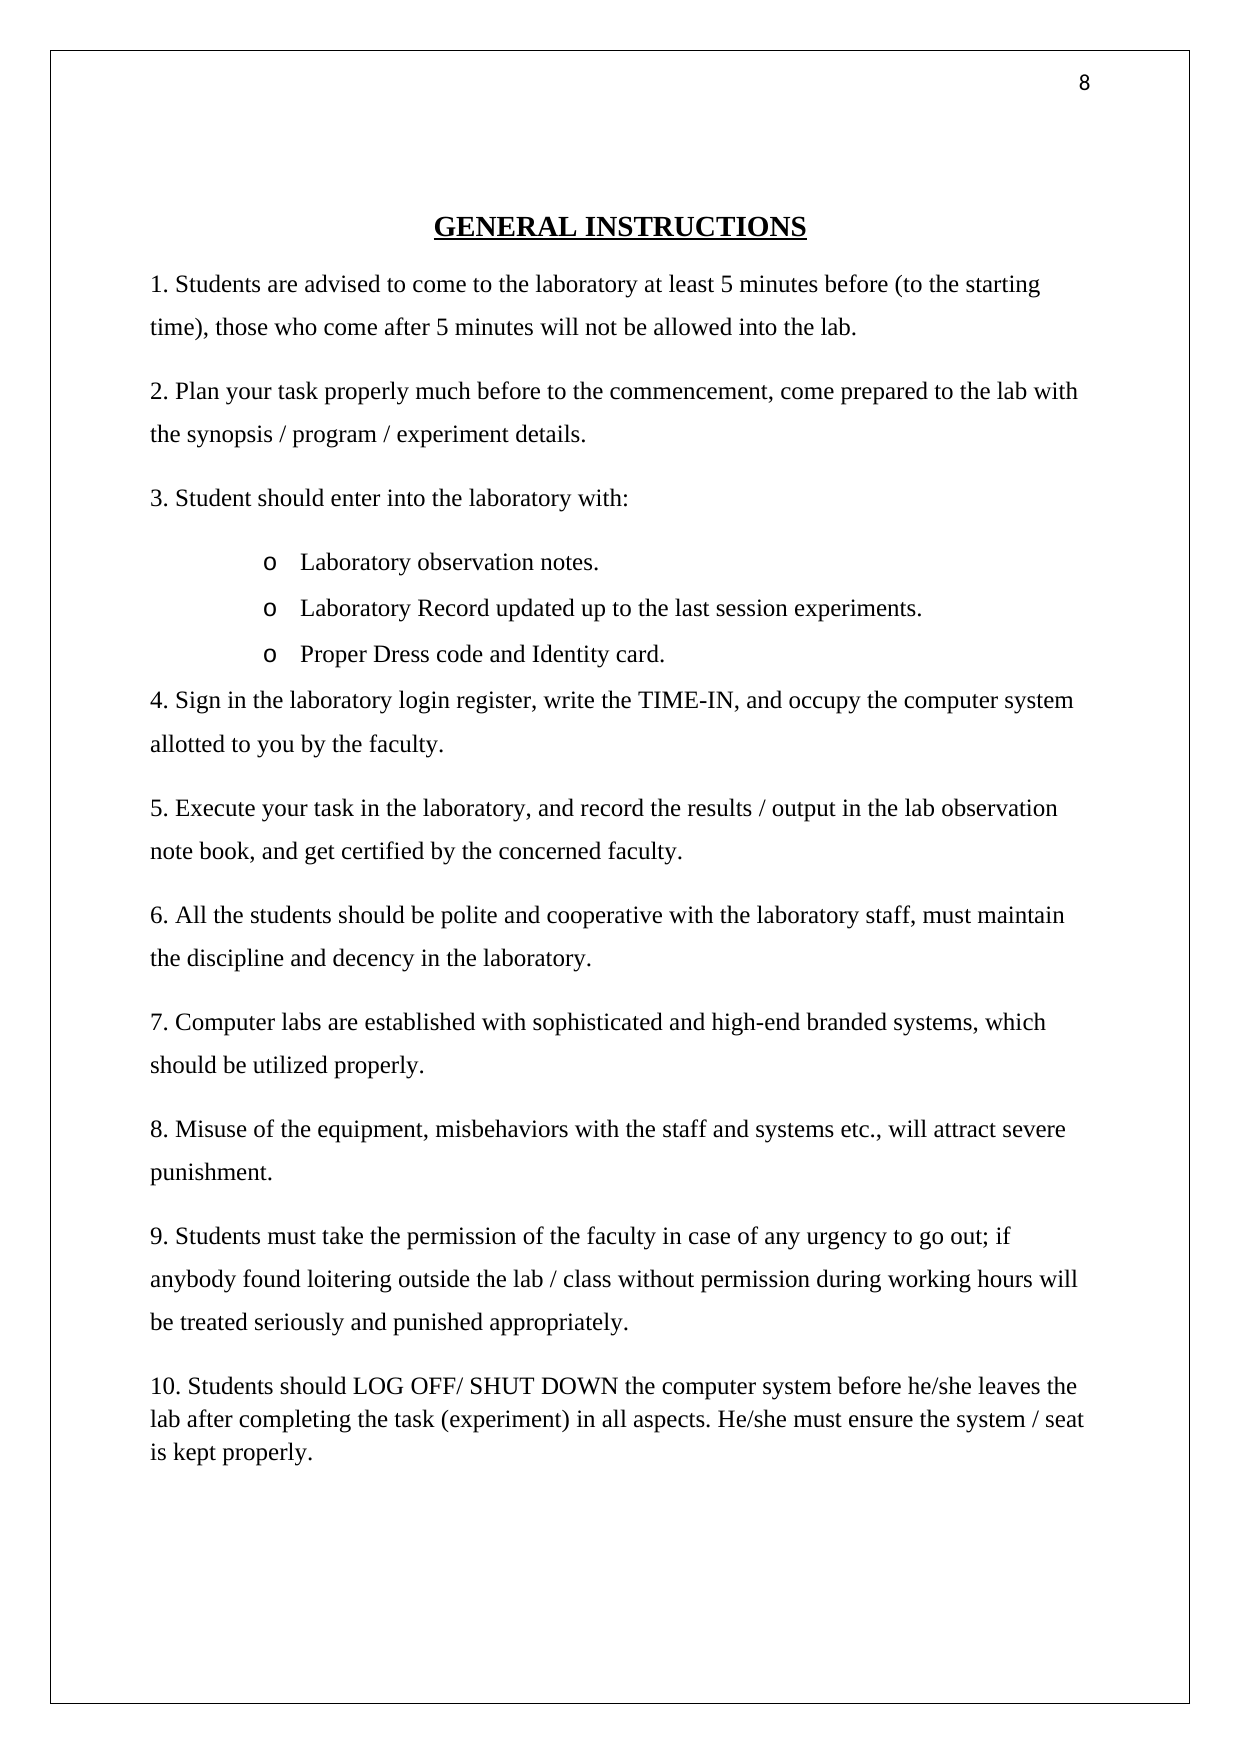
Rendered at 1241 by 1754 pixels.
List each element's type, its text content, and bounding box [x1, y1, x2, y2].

text 5. Execute your task in the laboratory, and record the results / output in the lab observation note book, and get certified by the concerned faculty. [150, 793, 1090, 864]
text 7. Computer labs are established with sophisticated and high-end branded systems, which should be utilized properly. [150, 1007, 1090, 1079]
text 1. Students are advised to come to the laboratory at least 5 minutes before (to the starting time), those who come after 5 minutes will not be allowed into the lab. [150, 269, 1090, 341]
text 2. Plan your task properly much before to the commencement, come prepared to the lab with the synopsis / program / experiment details. [150, 376, 1090, 448]
list Laboratory observation notes. [262, 547, 1090, 578]
text 3. Student should enter into the laboratory with: [150, 483, 1090, 512]
list Laboratory Record updated up to the last session experiments. [262, 593, 1090, 624]
text 4. Sign in the laboratory login register, write the TIME-IN, and occupy the computer system allotted to you by the faculty. [150, 686, 1090, 757]
text 8. Misuse of the equipment, misbehaviors with the staff and systems etc., will attract severe punishment. [150, 1114, 1090, 1186]
text 9. Students must take the permission of the faculty in case of any urgency to go out; if anybody found loitering outside the lab / class without permission during working hours will be treated seriously and punished appropriately. [150, 1221, 1090, 1336]
text 6. All the students should be polite and cooperative with the laboratory staff, must maintain the discipline and decency in the laboratory. [150, 900, 1090, 972]
text 10. Students should LOG OFF/ SHUT DOWN the computer system before he/she leaves the lab after completing the task (experiment) in all aspects. He/she must ensure the system / seat is kept properly. [150, 1371, 1090, 1466]
list Proper Dress code and Identity card. [262, 639, 1090, 670]
text GENERAL INSTRUCTIONS [150, 209, 1090, 243]
